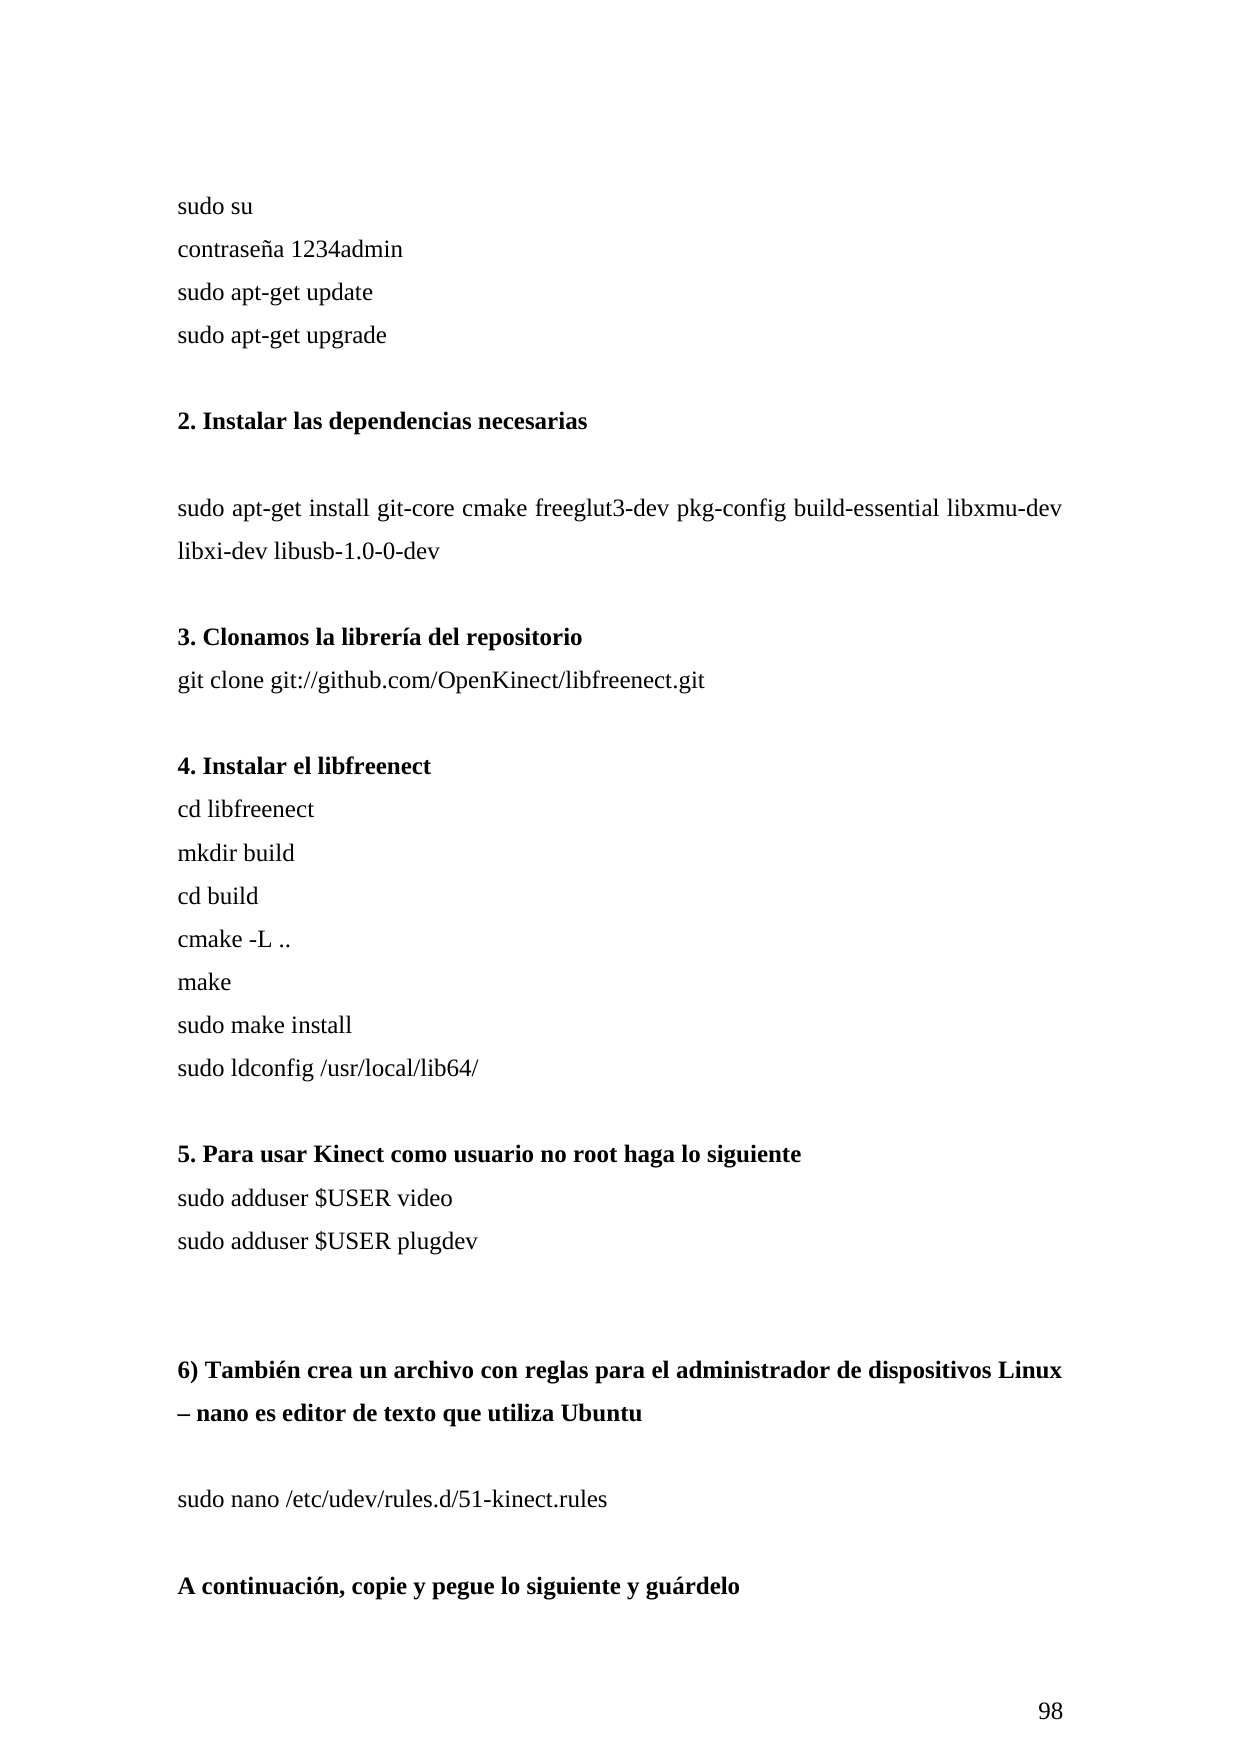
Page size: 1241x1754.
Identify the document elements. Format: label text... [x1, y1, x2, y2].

text 4. Instalar el libfreenect [177, 751, 1063, 780]
text A continuación, copie y pegue lo siguiente y guárdelo [177, 1571, 1063, 1599]
text sudo adduser $USER video [177, 1183, 1063, 1211]
text sudo adduser $USER plugdev [177, 1226, 1063, 1254]
text 5. Para usar Kinect como usuario no root haga lo siguiente [177, 1139, 1063, 1168]
text sudo apt-get install git-core cmake freeglut3-dev pkg-config build-essential libxmu-dev libxi-dev libusb-1.0-0-dev [177, 493, 1063, 564]
text sudo su [177, 191, 1063, 219]
text mkdir build [177, 838, 1063, 866]
text sudo apt-get update [177, 277, 1063, 306]
text 2. Instalar las dependencias necesarias [177, 406, 1063, 435]
text 6) También crea un archivo con reglas para el administrador de dispositivos Linux – nano es editor de texto que utiliza Ubuntu [177, 1355, 1063, 1427]
text make [177, 967, 1063, 996]
text 3. Clonamos la librería del repositorio [177, 622, 1063, 651]
text git clone git://github.com/OpenKinect/libfreenect.git [177, 665, 1063, 694]
text contraseña 1234admin [177, 234, 1063, 263]
text cmake -L .. [177, 924, 1063, 953]
text cd libfreenect [177, 794, 1063, 823]
text sudo make install [177, 1010, 1063, 1039]
text sudo apt-get upgrade [177, 320, 1063, 349]
text sudo ldconfig /usr/local/lib64/ [177, 1053, 1063, 1082]
text cd build [177, 881, 1063, 909]
text sudo nano /etc/udev/rules.d/51-kinect.rules [177, 1484, 1063, 1513]
